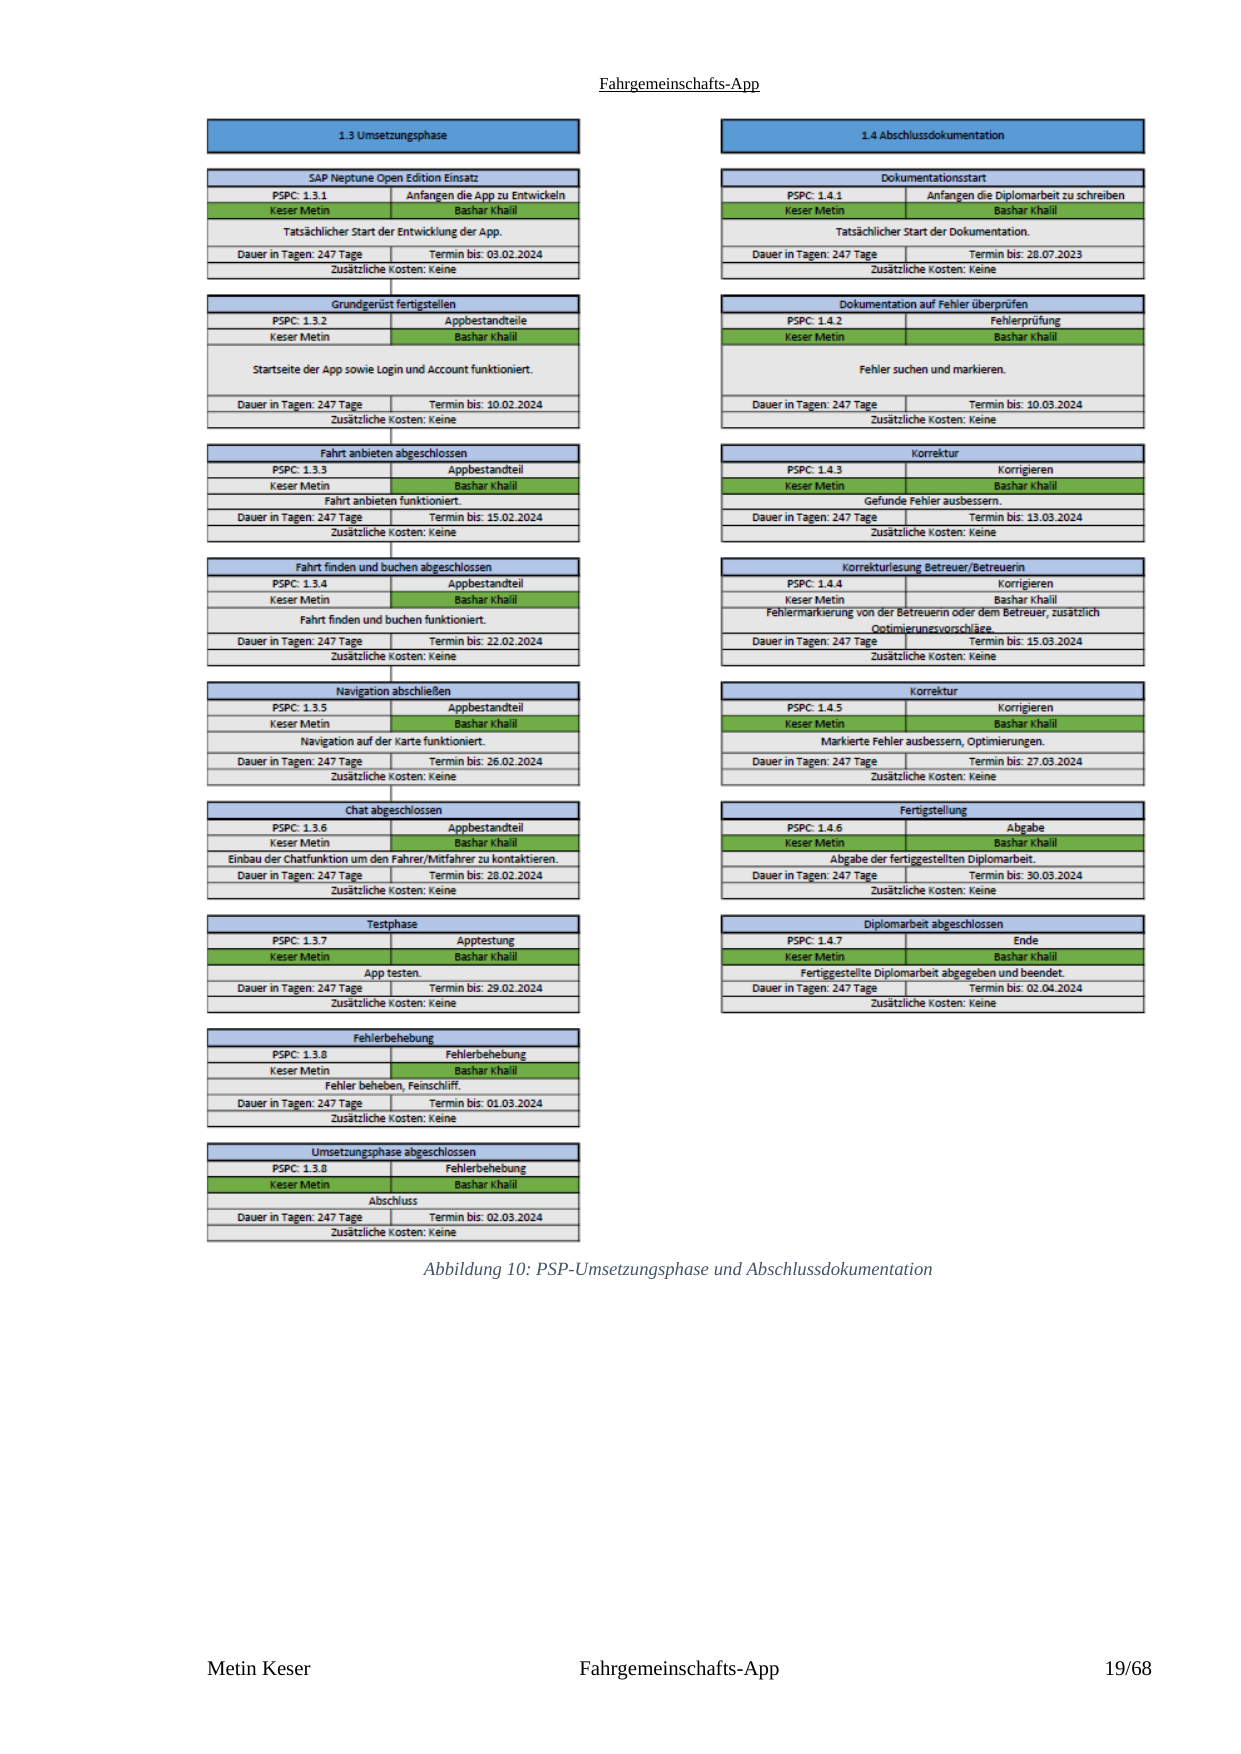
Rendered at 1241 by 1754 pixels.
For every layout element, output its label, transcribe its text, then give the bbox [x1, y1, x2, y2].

text Abbildung 10: PSP-Umsetzungsphase und Abschlussdokumentation [207, 1258, 1152, 1279]
